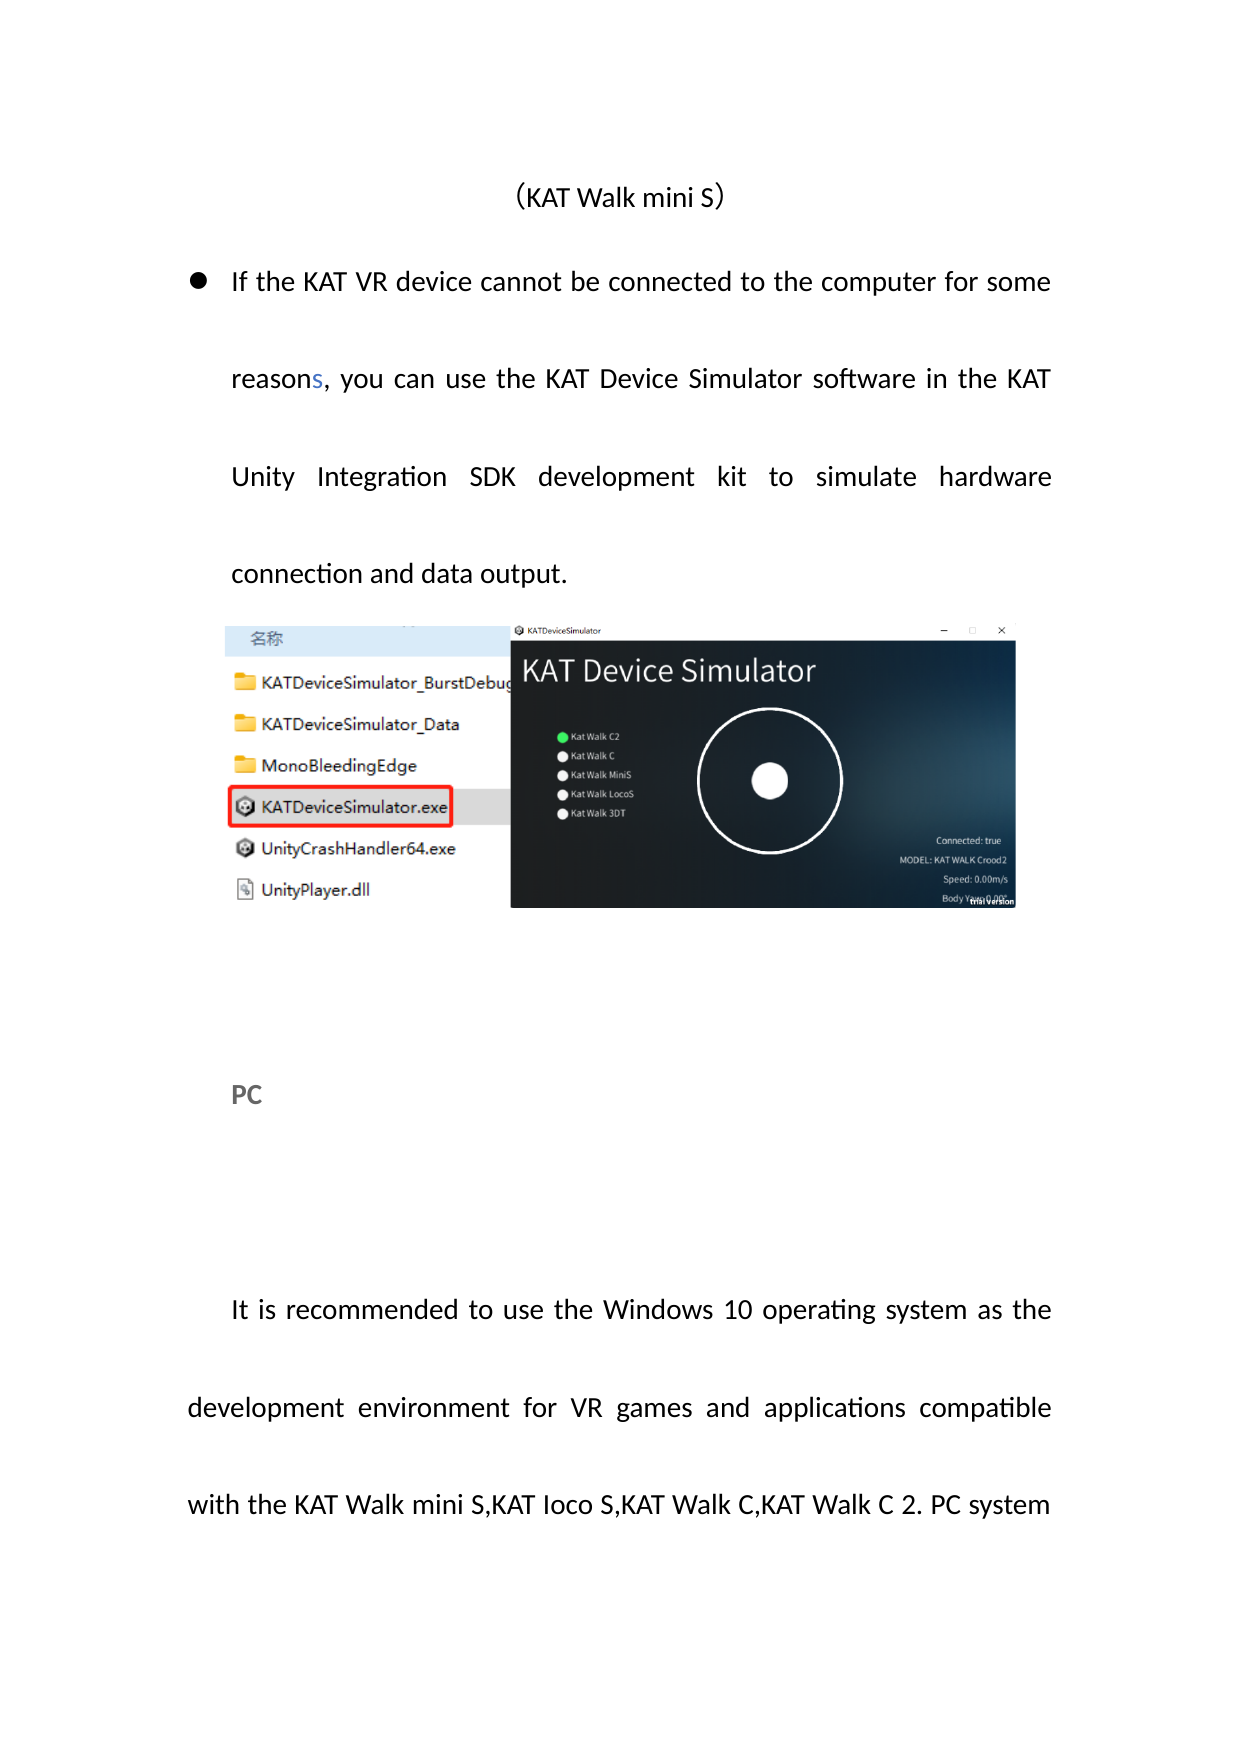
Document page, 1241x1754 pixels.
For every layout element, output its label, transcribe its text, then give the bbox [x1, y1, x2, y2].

list If the KAT VR device cannot be connected to the computer for some reasons, you can use the KAT Device Simulator software in the KAT Unity Integration SDK development kit to simulate hardware connection and data output. [187, 248, 1053, 606]
picture [224, 623, 1016, 908]
text （KAT Walk mini S） [187, 162, 1053, 227]
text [187, 1179, 1053, 1537]
subtitle PC [187, 1061, 1053, 1126]
